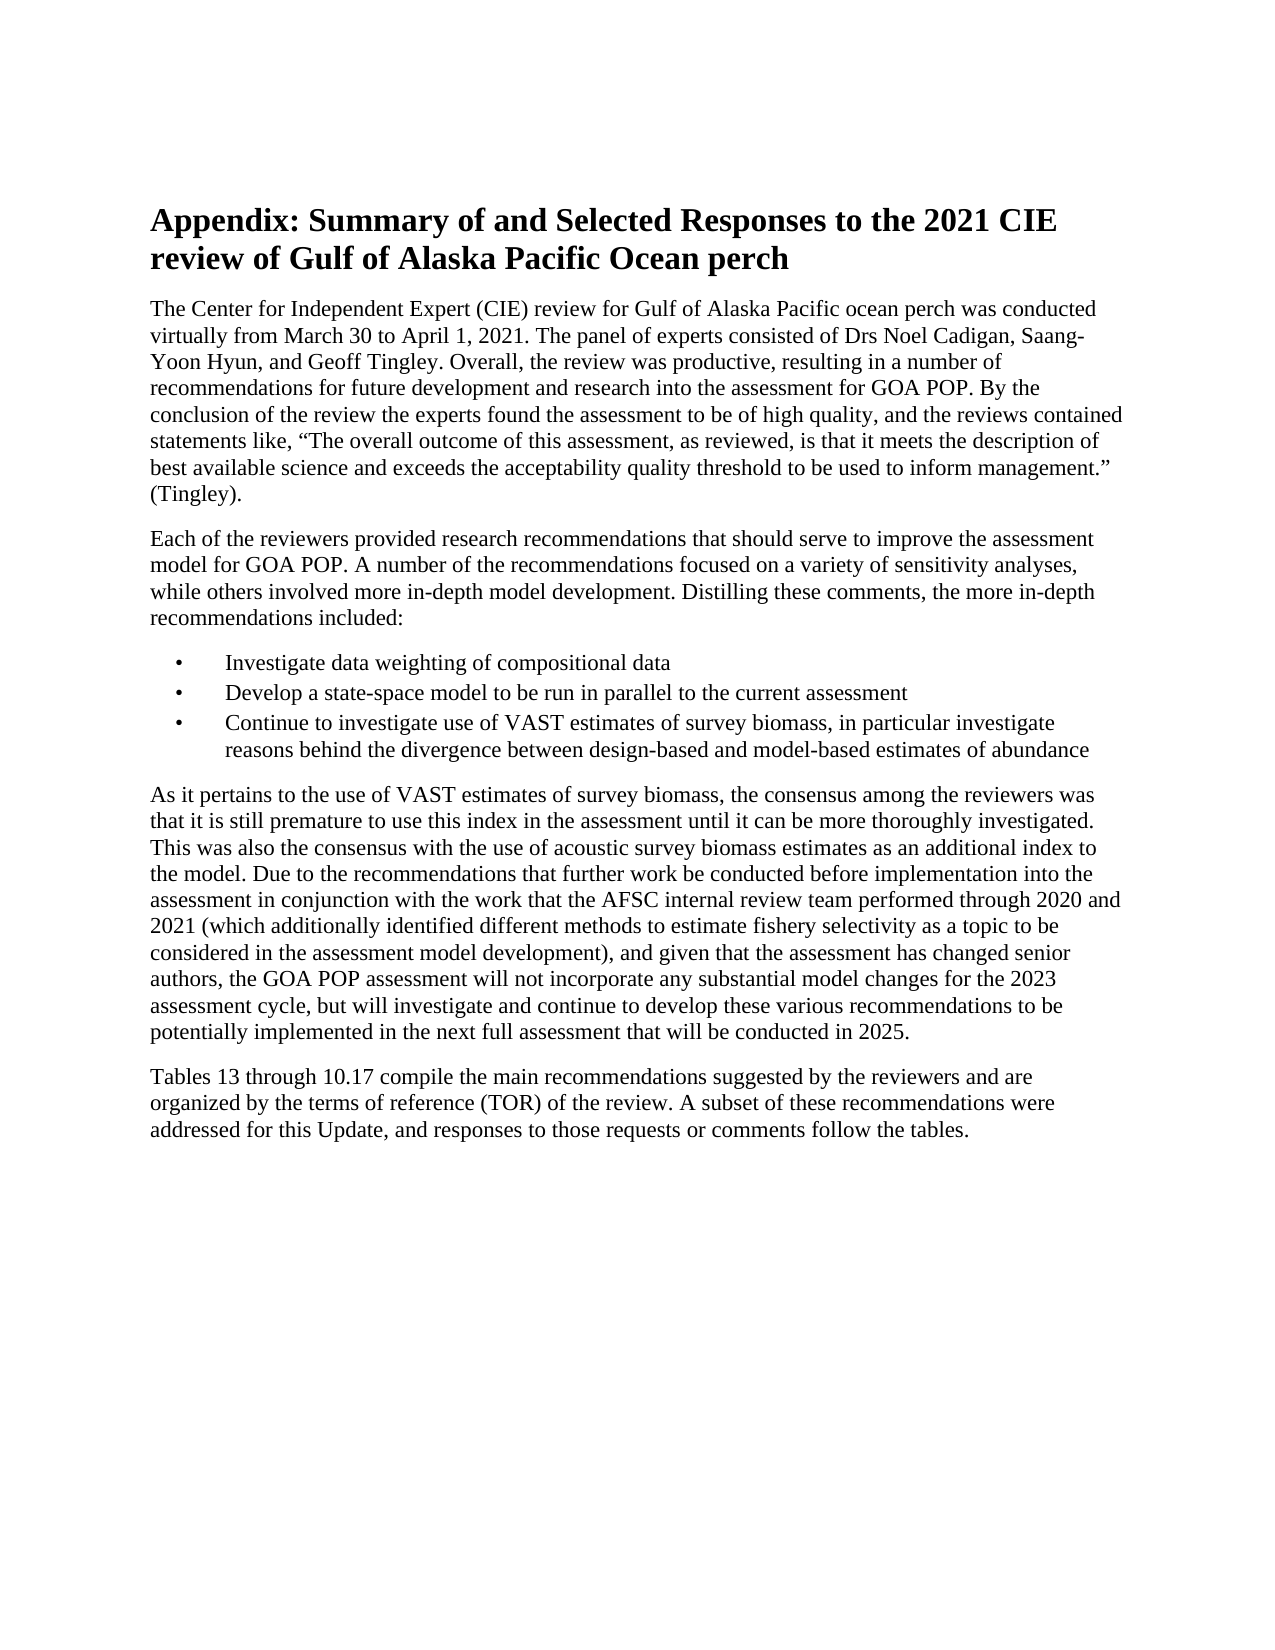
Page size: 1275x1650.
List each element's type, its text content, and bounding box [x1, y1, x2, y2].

text Each of the reviewers provided research recommendations that should serve to improve the assessment model for GOA POP. A number of the recommendations focused on a variety of sensitivity analyses, while others involved more in-depth model development. Distilling these comments, the more in-depth recommendations included: [150, 525, 1125, 630]
subtitle Appendix: Summary of and Selected Responses to the 2021 CIE review of Gulf of Alaska Pacific Ocean perch [150, 200, 1125, 277]
list Develop a state-space model to be run in parallel to the current assessment [175, 679, 1125, 706]
text The Center for Independent Expert (CIE) review for Gulf of Alaska Pacific ocean perch was conducted virtually from March 30 to April 1, 2021. The panel of experts consisted of Drs Noel Cadigan, Saang-Yoon Hyun, and Geoff Tingley. Overall, the review was productive, resulting in a number of recommendations for future development and research into the assessment for GOA POP. By the conclusion of the review the experts found the assessment to be of high quality, and the reviews contained statements like, “The overall outcome of this assessment, as reviewed, is that it meets the description of best available science and exceeds the acceptability quality threshold to be used to inform management.” (Tingley). [150, 295, 1125, 506]
list Investigate data weighting of compositional data [175, 649, 1125, 676]
list Continue to investigate use of VAST estimates of survey biomass, in particular investigate reasons behind the divergence between design-based and model-based estimates of abundance [175, 709, 1125, 762]
text Tables 13 through 10.17 compile the main recommendations suggested by the reviewers and are organized by the terms of reference (TOR) of the review. A subset of these recommendations were addressed for this Update, and responses to those requests or comments follow the tables. [150, 1063, 1125, 1142]
text As it pertains to the use of VAST estimates of survey biomass, the consensus among the reviewers was that it is still premature to use this index in the assessment until it can be more thoroughly investigated. This was also the consensus with the use of acoustic survey biomass estimates as an additional index to the model. Due to the recommendations that further work be conducted before implementation into the assessment in conjunction with the work that the AFSC internal review team performed through 2020 and 2021 (which additionally identified different methods to estimate fishery selectivity as a topic to be considered in the assessment model development), and given that the assessment has changed senior authors, the GOA POP assessment will not incorporate any substantial model changes for the 2023 assessment cycle, but will investigate and continue to develop these various recommendations to be potentially implemented in the next full assessment that will be conducted in 2025. [150, 781, 1125, 1044]
